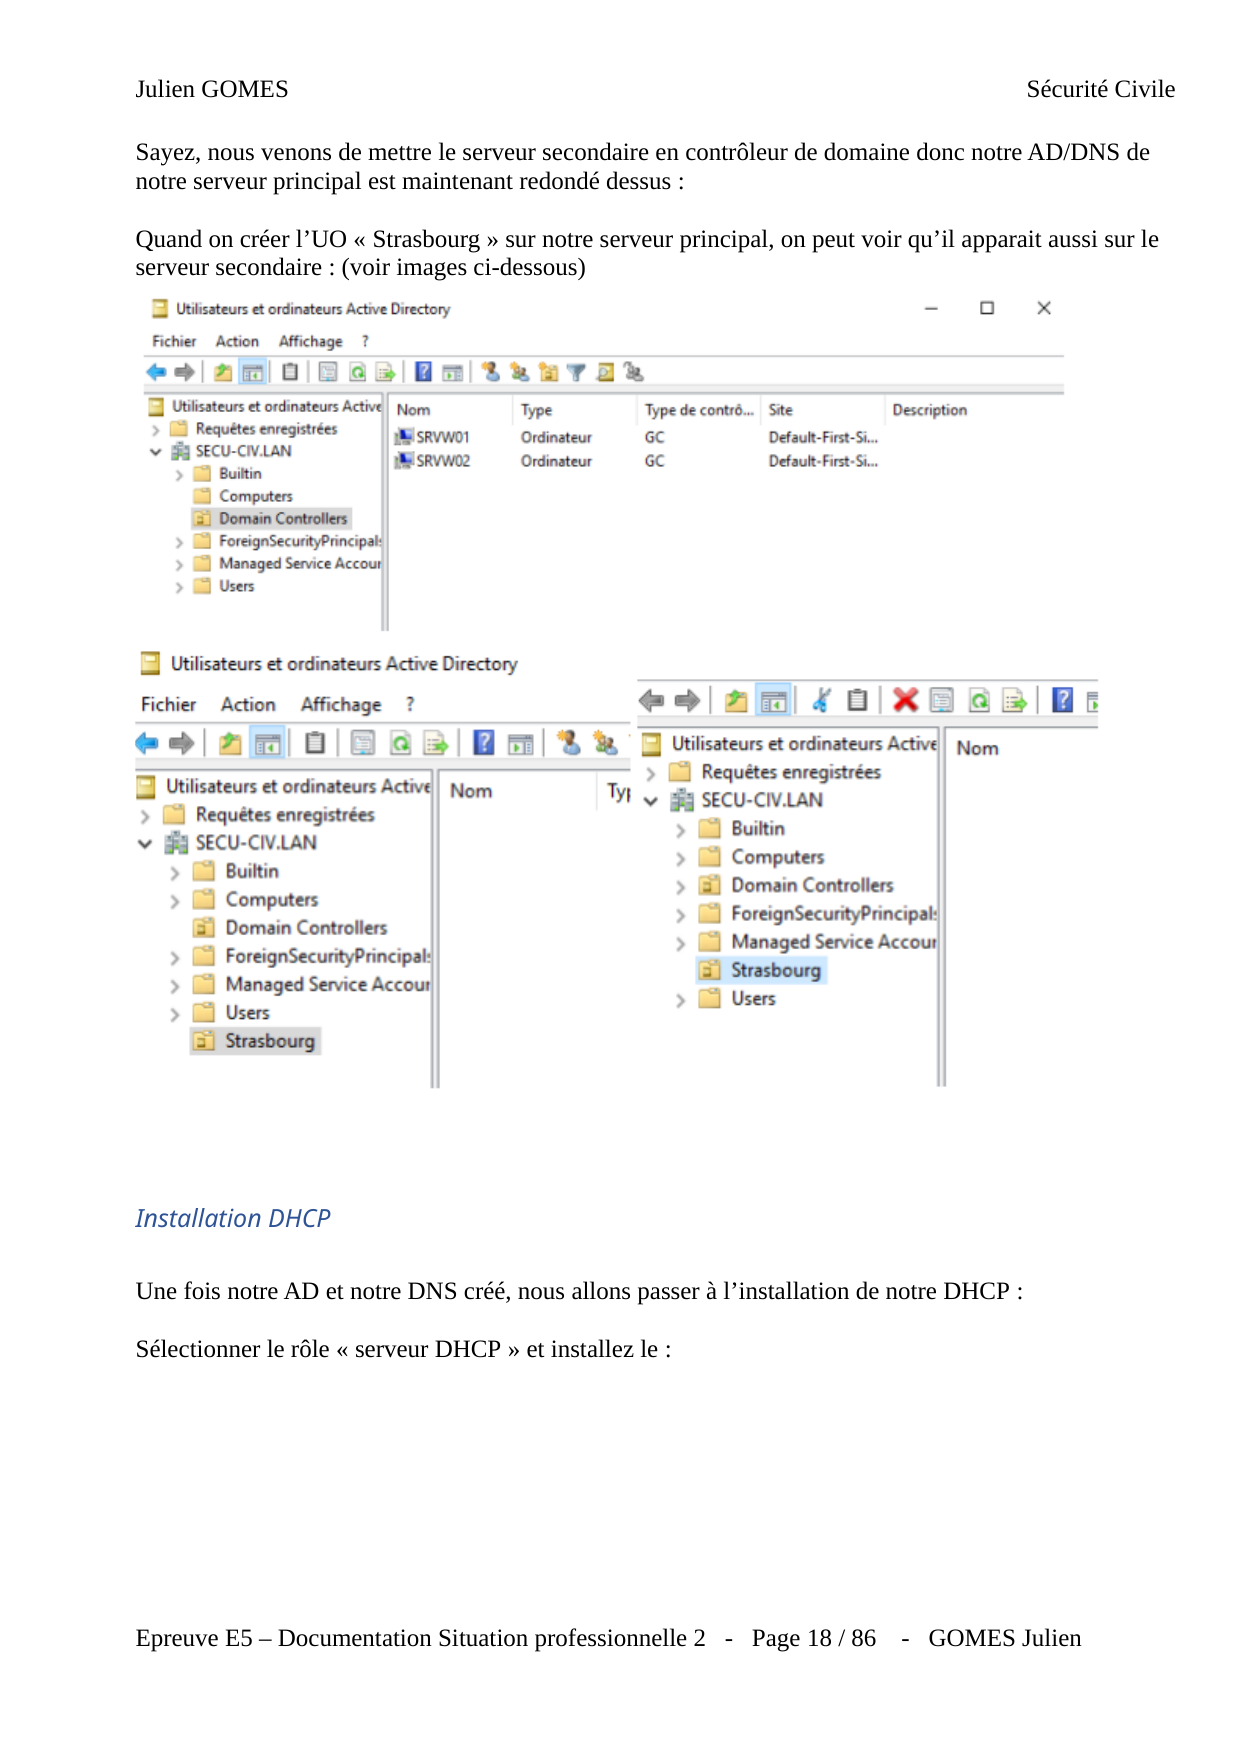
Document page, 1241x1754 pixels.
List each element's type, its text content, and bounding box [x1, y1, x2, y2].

text Une fois notre AD et notre DNS créé, nous allons passer à l’installation de notre DHCP : [135, 1276, 1194, 1305]
picture [135, 281, 1103, 1090]
text Quand on créer l’UO « Strasbourg » sur notre serveur principal, on peut voir qu’il apparait aussi sur le serveur secondaire : (voir images ci-dessous) [135, 224, 1194, 281]
subtitle Installation DHCP [135, 1201, 1194, 1235]
text Sélectionner le rôle « serveur DHCP » et installez le : [135, 1334, 1194, 1362]
text Sayez, nous venons de mettre le serveur secondaire en contrôleur de domaine donc notre AD/DNS de notre serveur principal est maintenant redondé dessus : [135, 137, 1194, 195]
